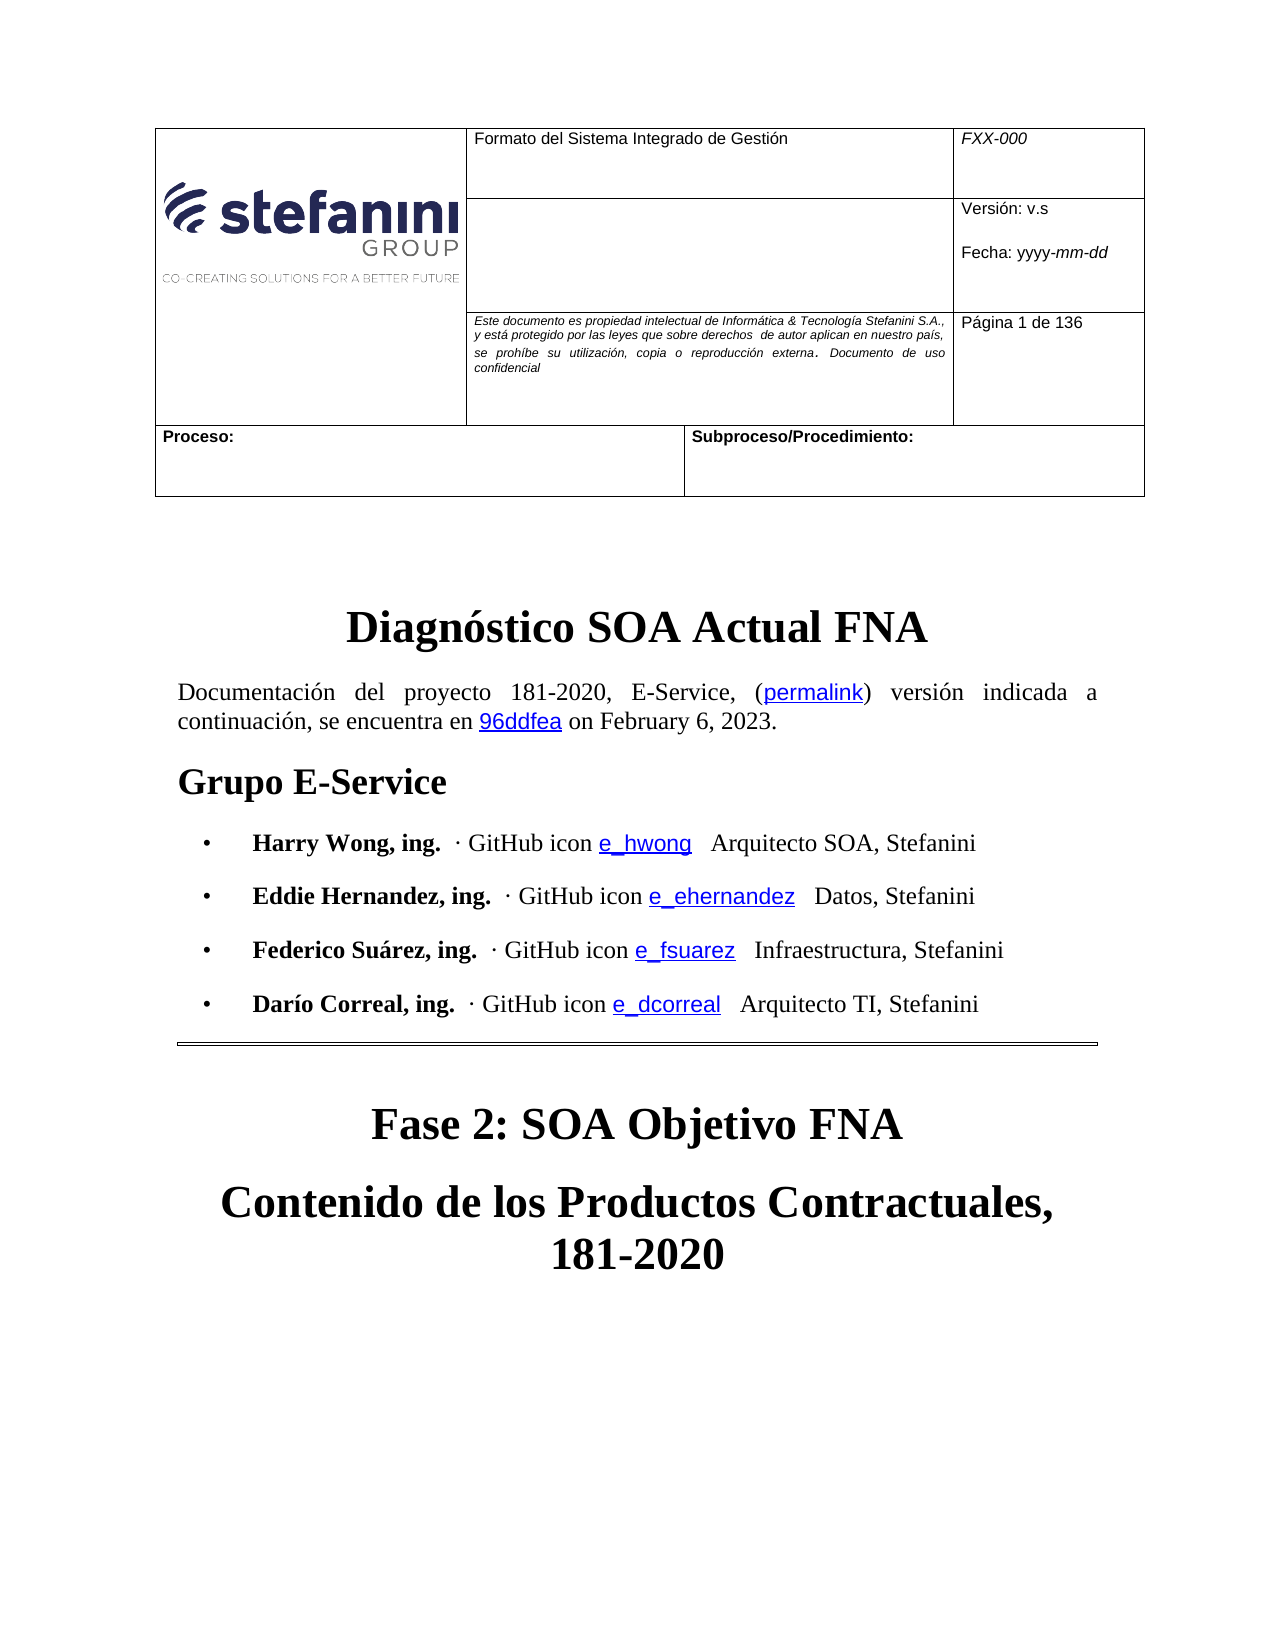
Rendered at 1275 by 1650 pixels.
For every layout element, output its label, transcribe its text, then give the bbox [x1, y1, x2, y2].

subtitle Grupo E-Service [177, 759, 1098, 803]
subtitle Fase 2: SOA Objetivo FNA [177, 1096, 1098, 1149]
title Diagnóstico SOA Actual FNA [177, 599, 1098, 652]
picture [162, 182, 460, 286]
subtitle Contenido de los Productos Contractuales, 181-2020 [177, 1174, 1098, 1279]
list Harry Wong, ing. · GitHub icon e_hwong Arquitecto SOA, Stefanini [202, 828, 1098, 856]
list Darío Correal, ing. · GitHub icon e_dcorreal Arquitecto TI, Stefanini [202, 989, 1098, 1018]
list Eddie Hernandez, ing. · GitHub icon e_ehernandez Datos, Stefanini [202, 881, 1098, 910]
text Documentación del proyecto 181-2020, E-Service, (permalink) versión indicada a continuación, se encuentra en 96ddfea on February 6, 2023. [177, 677, 1098, 734]
list Federico Suárez, ing. · GitHub icon e_fsuarez Infraestructura, Stefanini [202, 935, 1098, 964]
